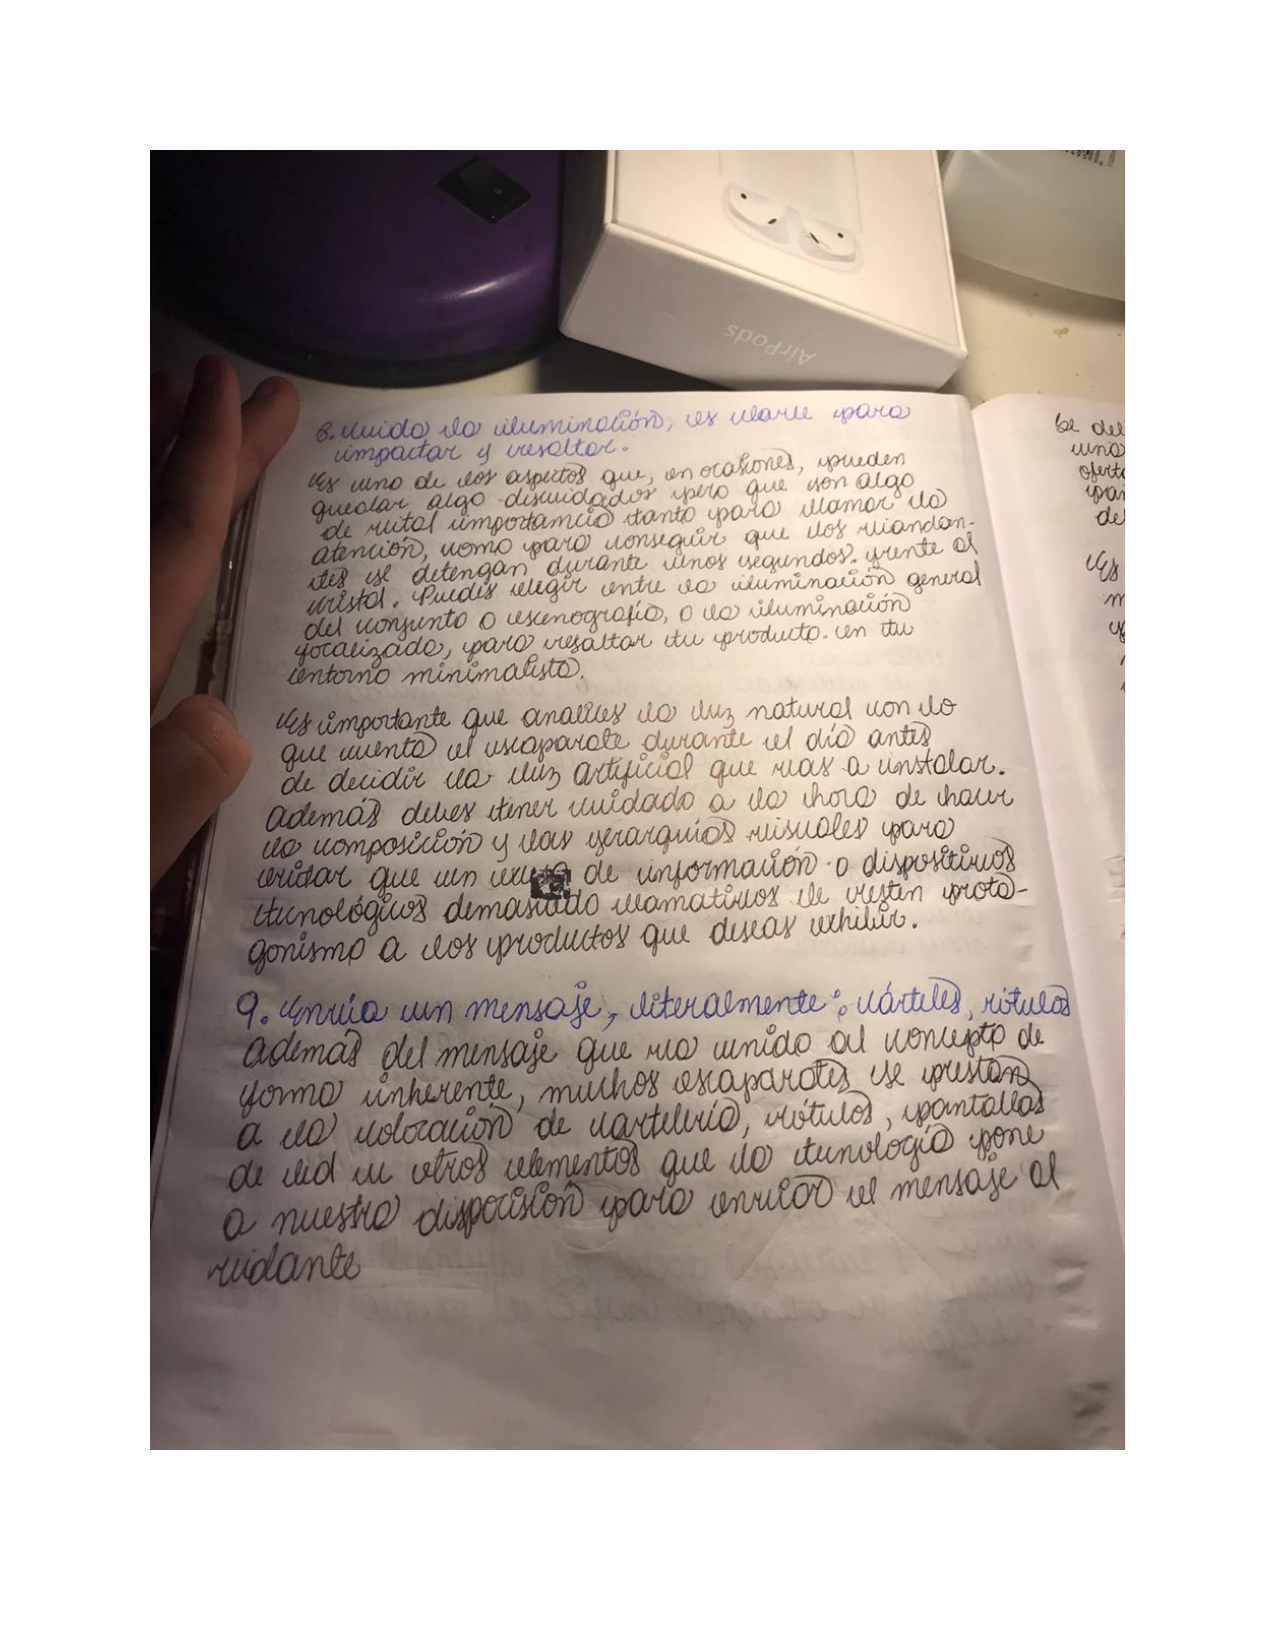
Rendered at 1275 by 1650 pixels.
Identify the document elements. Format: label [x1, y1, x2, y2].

picture [150, 150, 1125, 1450]
